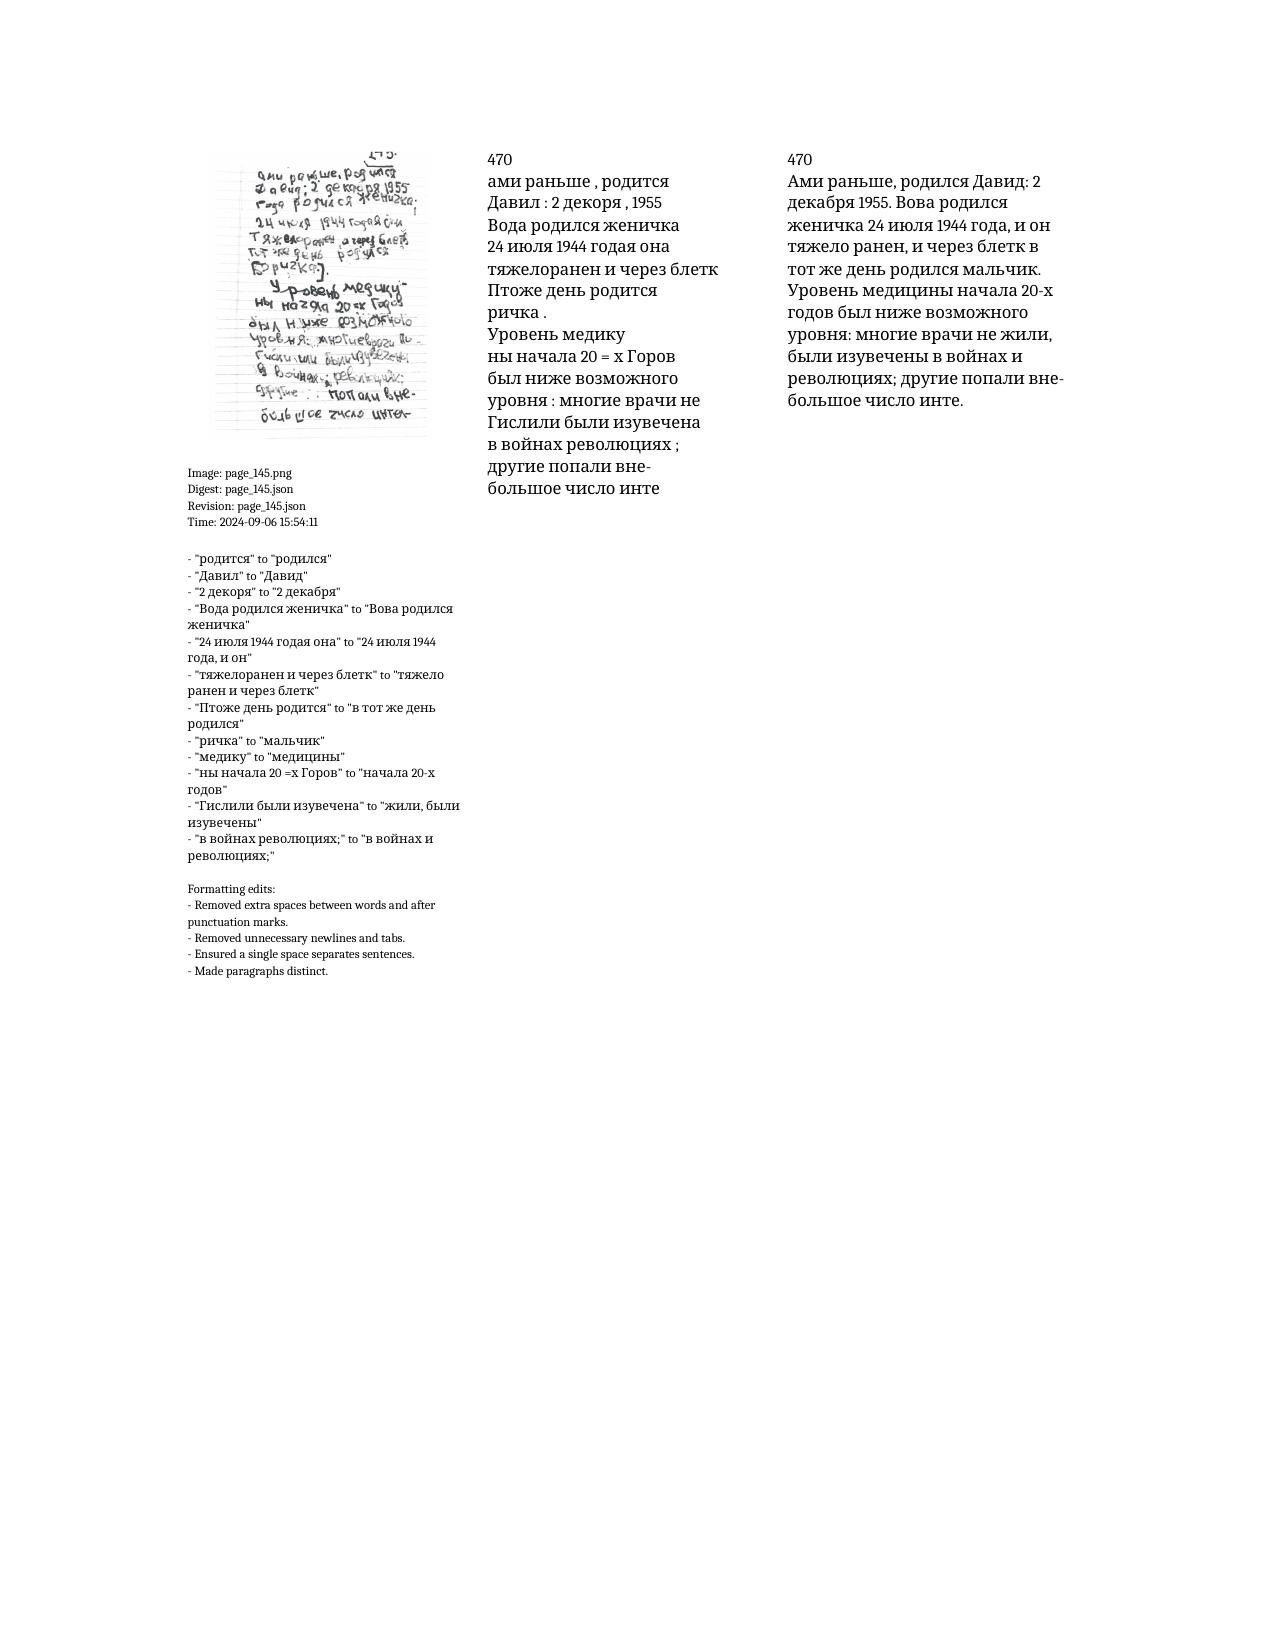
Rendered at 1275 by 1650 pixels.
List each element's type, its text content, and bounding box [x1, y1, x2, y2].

table_header 470 Ами раньше, родился Давид: 2 декабря 1955. Вова родился женичка 24 июля 1944 года, и он тяжело ранен, и через блетк в тот же день родился мальчик. Уровень медицины начала 20-х годов был ниже возможного уровня: многие врачи не жили, были изувечены в войнах и революциях; другие попали вне-большое число инте. [776, 150, 1076, 1500]
table_header 470 ами раньше , родится Давил : 2 декоря , 1955 Вода родился женичка 24 июля 1944 годая она тяжелоранен и через блетк Птоже день родится ричка . Уровень медику ны начала 20 = х Горов был ниже возможного уровня : многие врачи не Гислили были изувечена в войнах революциях ; другие попали вне- большое число инте [476, 150, 776, 1500]
picture [206, 150, 432, 442]
table_header Image: page_145.png Digest: page_145.json Revision: page_145.json Time: 2024-09-06 15:54:11 - "родится" to "родился" - "Давил" to "Давид" - "2 декоря" to "2 декабря" - "Вода родился женичка" to "Вова родился женичка" - "24 июля 1944 годая она" to "24 июля 1944 года, и он" - "тяжелоранен и через блетк" to "тяжело ранен и через блетк" - "Птоже день родится" to "в тот же день родился" - "ричка" to "мальчик" - "медику" to "медицины" - "ны начала 20 =х Горов" to "начала 20-х годов" - "Гислили были изувечена" to "жили, были изувечены" - "в войнах революциях;" to "в войнах и революциях;" Formatting edits: - Removed extra spaces between words and after punctuation marks. - Removed unnecessary newlines and tabs. - Ensured a single space separates sentences. - Made paragraphs distinct. [176, 150, 476, 1500]
